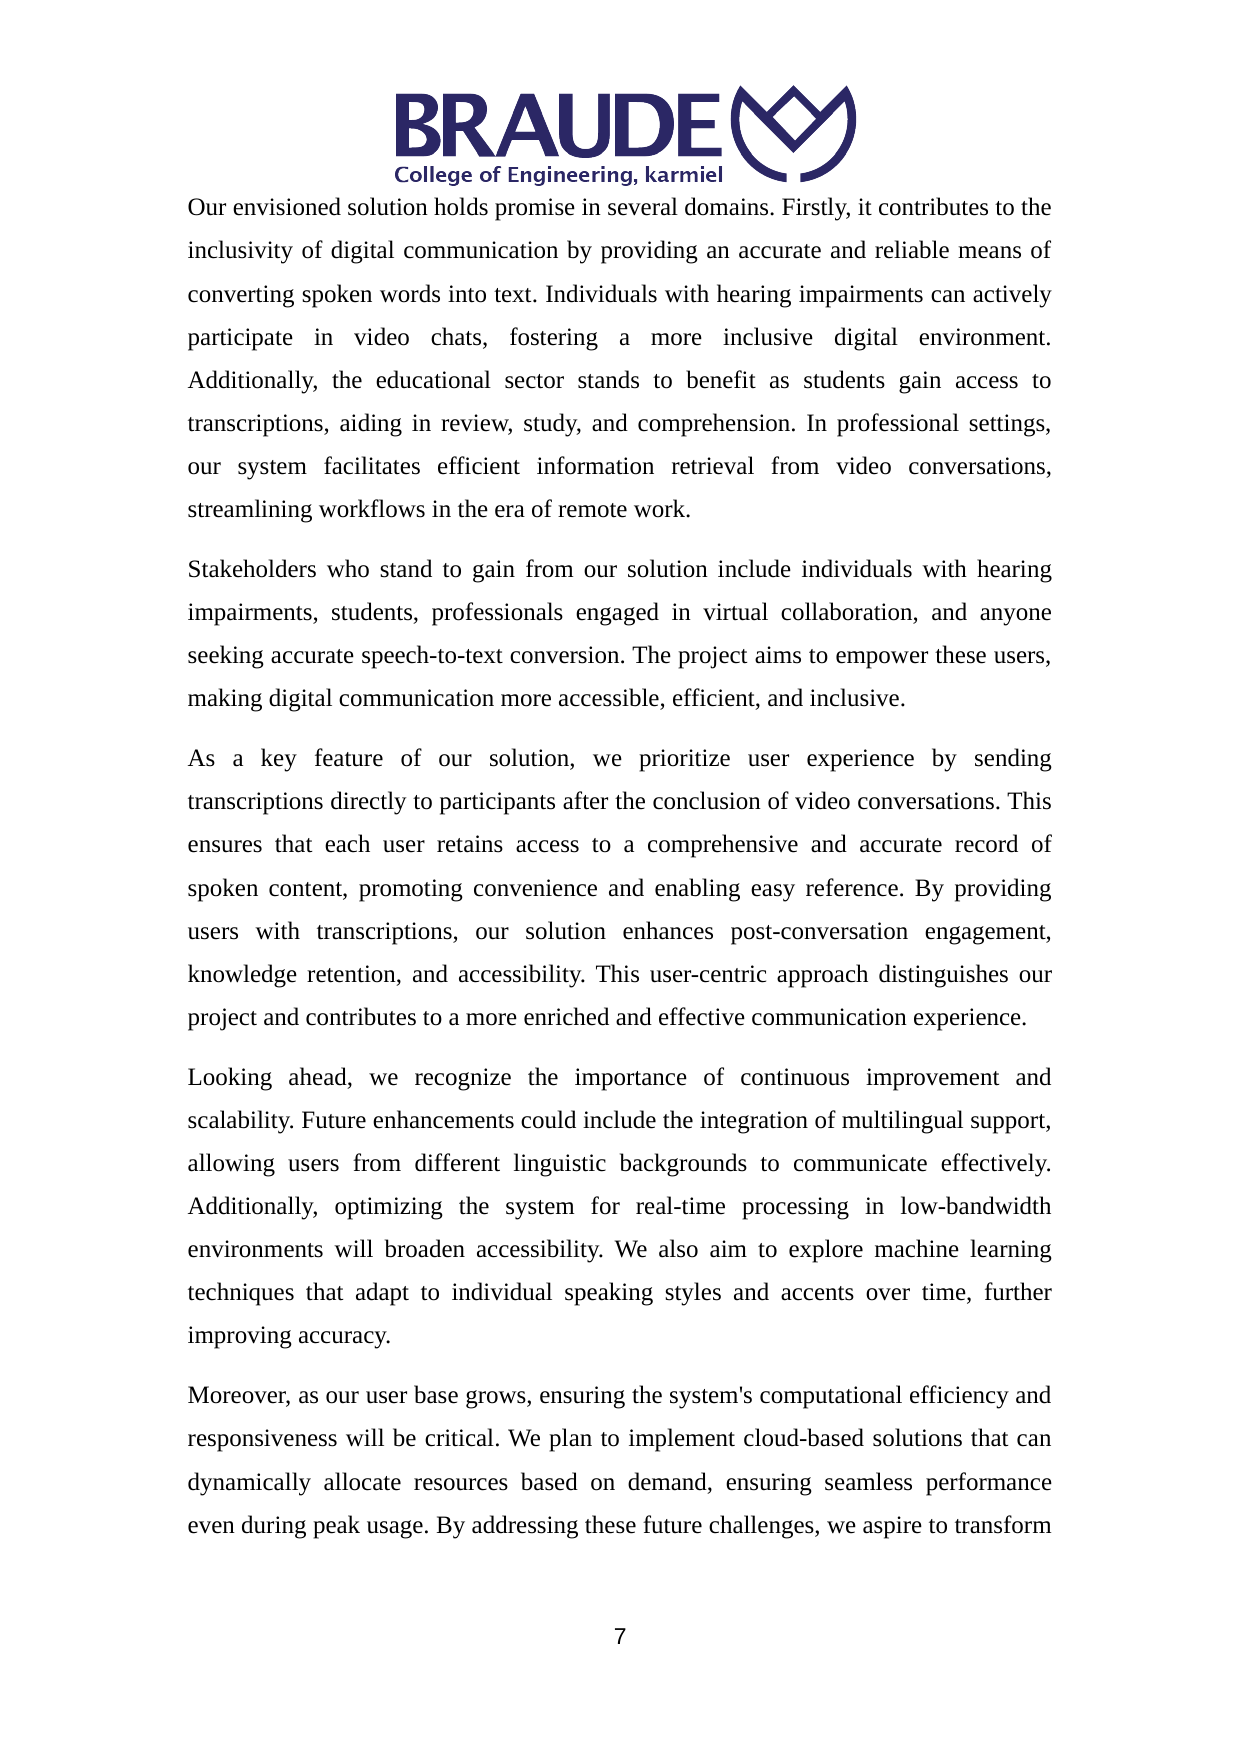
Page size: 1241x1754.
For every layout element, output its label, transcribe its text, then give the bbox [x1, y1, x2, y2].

picture [369, 73, 871, 193]
text Stakeholders who stand to gain from our solution include individuals with hearing impairments, students, professionals engaged in virtual collaboration, and anyone seeking accurate speech-to-text conversion. The project aims to empower these users, making digital communication more accessible, efficient, and inclusive. [187, 554, 1053, 712]
text Looking ahead, we recognize the importance of continuous improvement and scalability. Future enhancements could include the integration of multilingual support, allowing users from different linguistic backgrounds to communicate effectively. Additionally, optimizing the system for real-time processing in low-bandwidth environments will broaden accessibility. We also aim to explore machine learning techniques that adapt to individual speaking styles and accents over time, further improving accuracy. [187, 1062, 1053, 1349]
text Our envisioned solution holds promise in several domains. Firstly, it contributes to the inclusivity of digital communication by providing an accurate and reliable means of converting spoken words into text. Individuals with hearing impairments can actively participate in video chats, fostering a more inclusive digital environment. Additionally, the educational sector stands to benefit as students gain access to transcriptions, aiding in review, study, and comprehension. In professional settings, our system facilitates efficient information retrieval from video conversations, streamlining workflows in the era of remote work. [187, 192, 1053, 523]
text As a key feature of our solution, we prioritize user experience by sending transcriptions directly to participants after the conclusion of video conversations. This ensures that each user retains access to a comprehensive and accurate record of spoken content, promoting convenience and enabling easy reference. By providing users with transcriptions, our solution enhances post-conversation engagement, knowledge retention, and accessibility. This user-centric approach distinguishes our project and contributes to a more enriched and effective communication experience. [187, 743, 1053, 1031]
